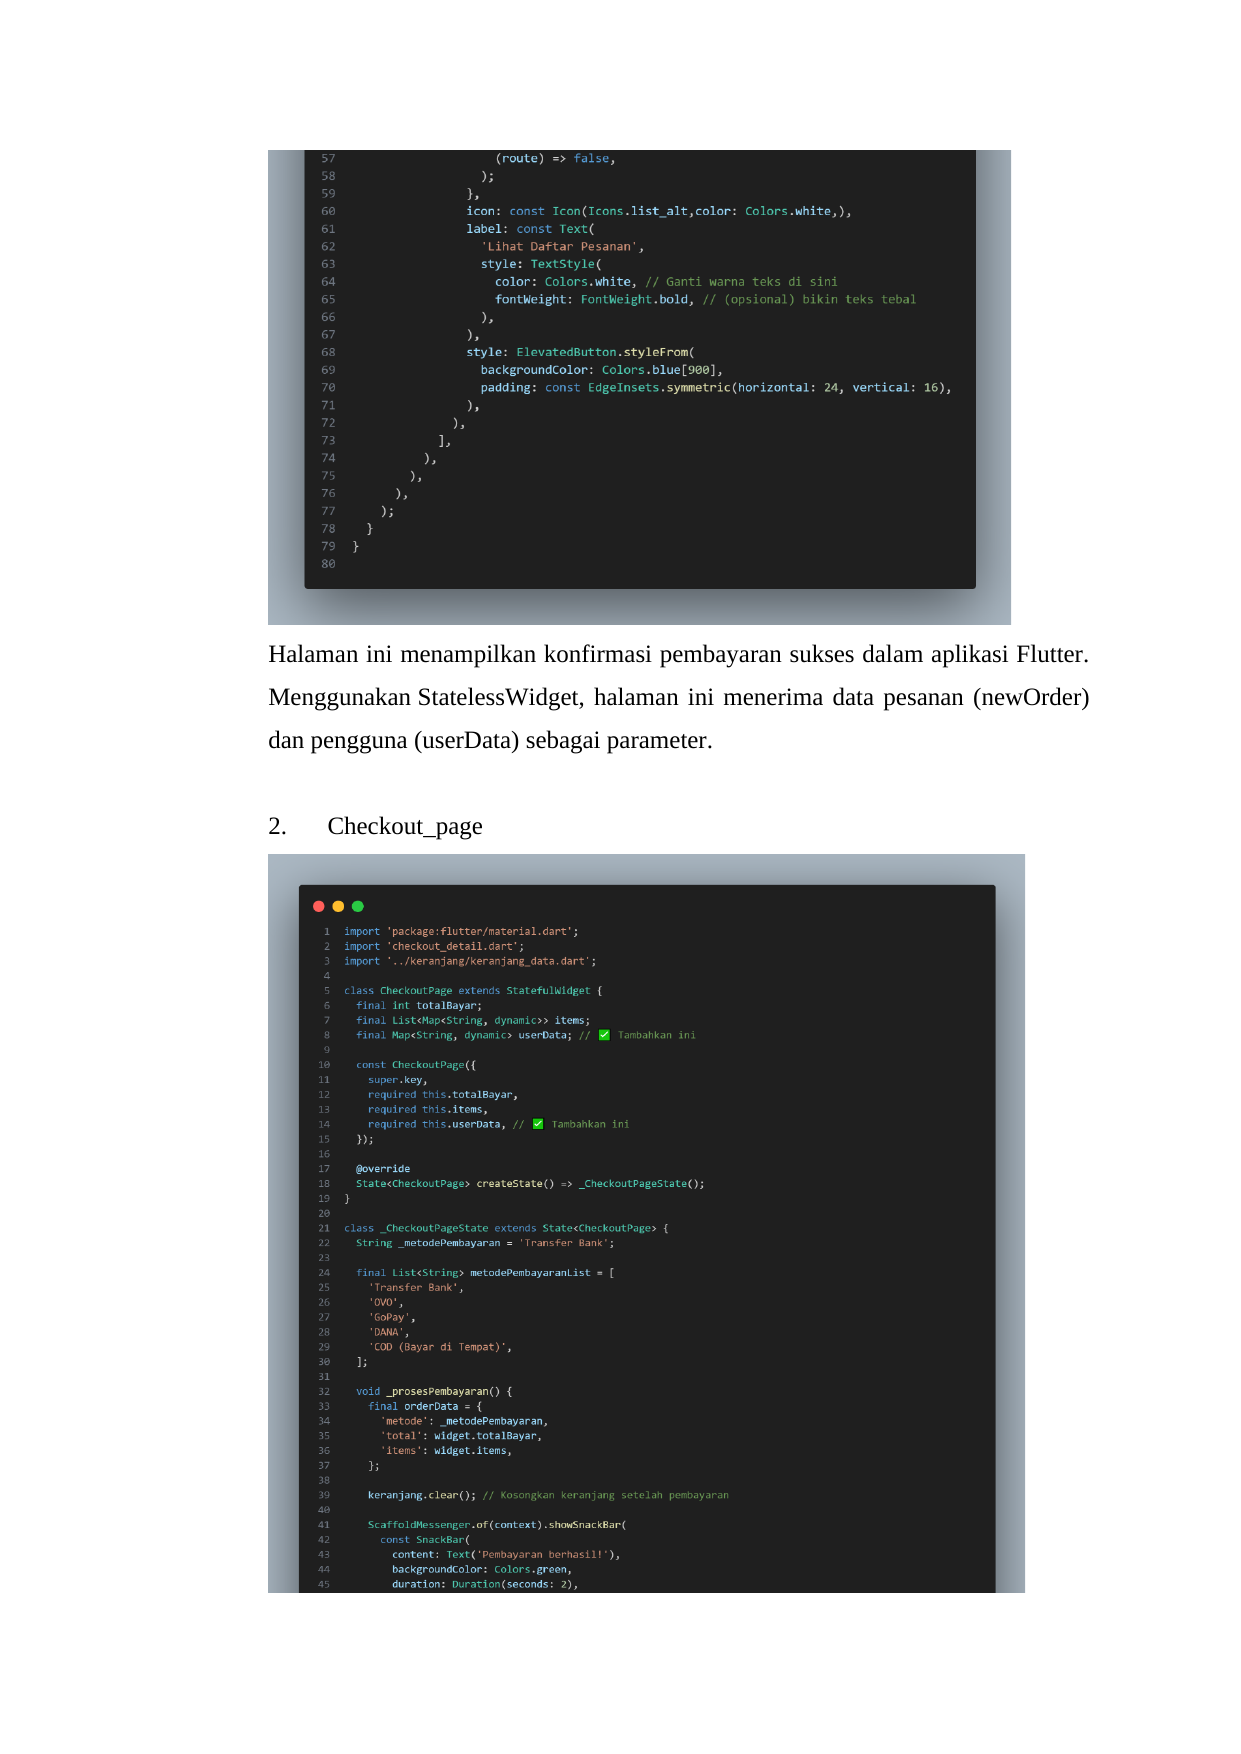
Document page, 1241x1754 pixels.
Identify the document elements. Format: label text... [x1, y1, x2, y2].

list Checkout_page [268, 811, 1090, 840]
picture [268, 854, 1026, 1593]
list Halaman ini menampilkan konfirmasi pembayaran sukses dalam aplikasi Flutter. Menggunakan StatelessWidget, halaman ini menerima data pesanan (newOrder) dan pengguna (userData) sebagai parameter. [268, 639, 1090, 754]
picture [268, 150, 1012, 625]
